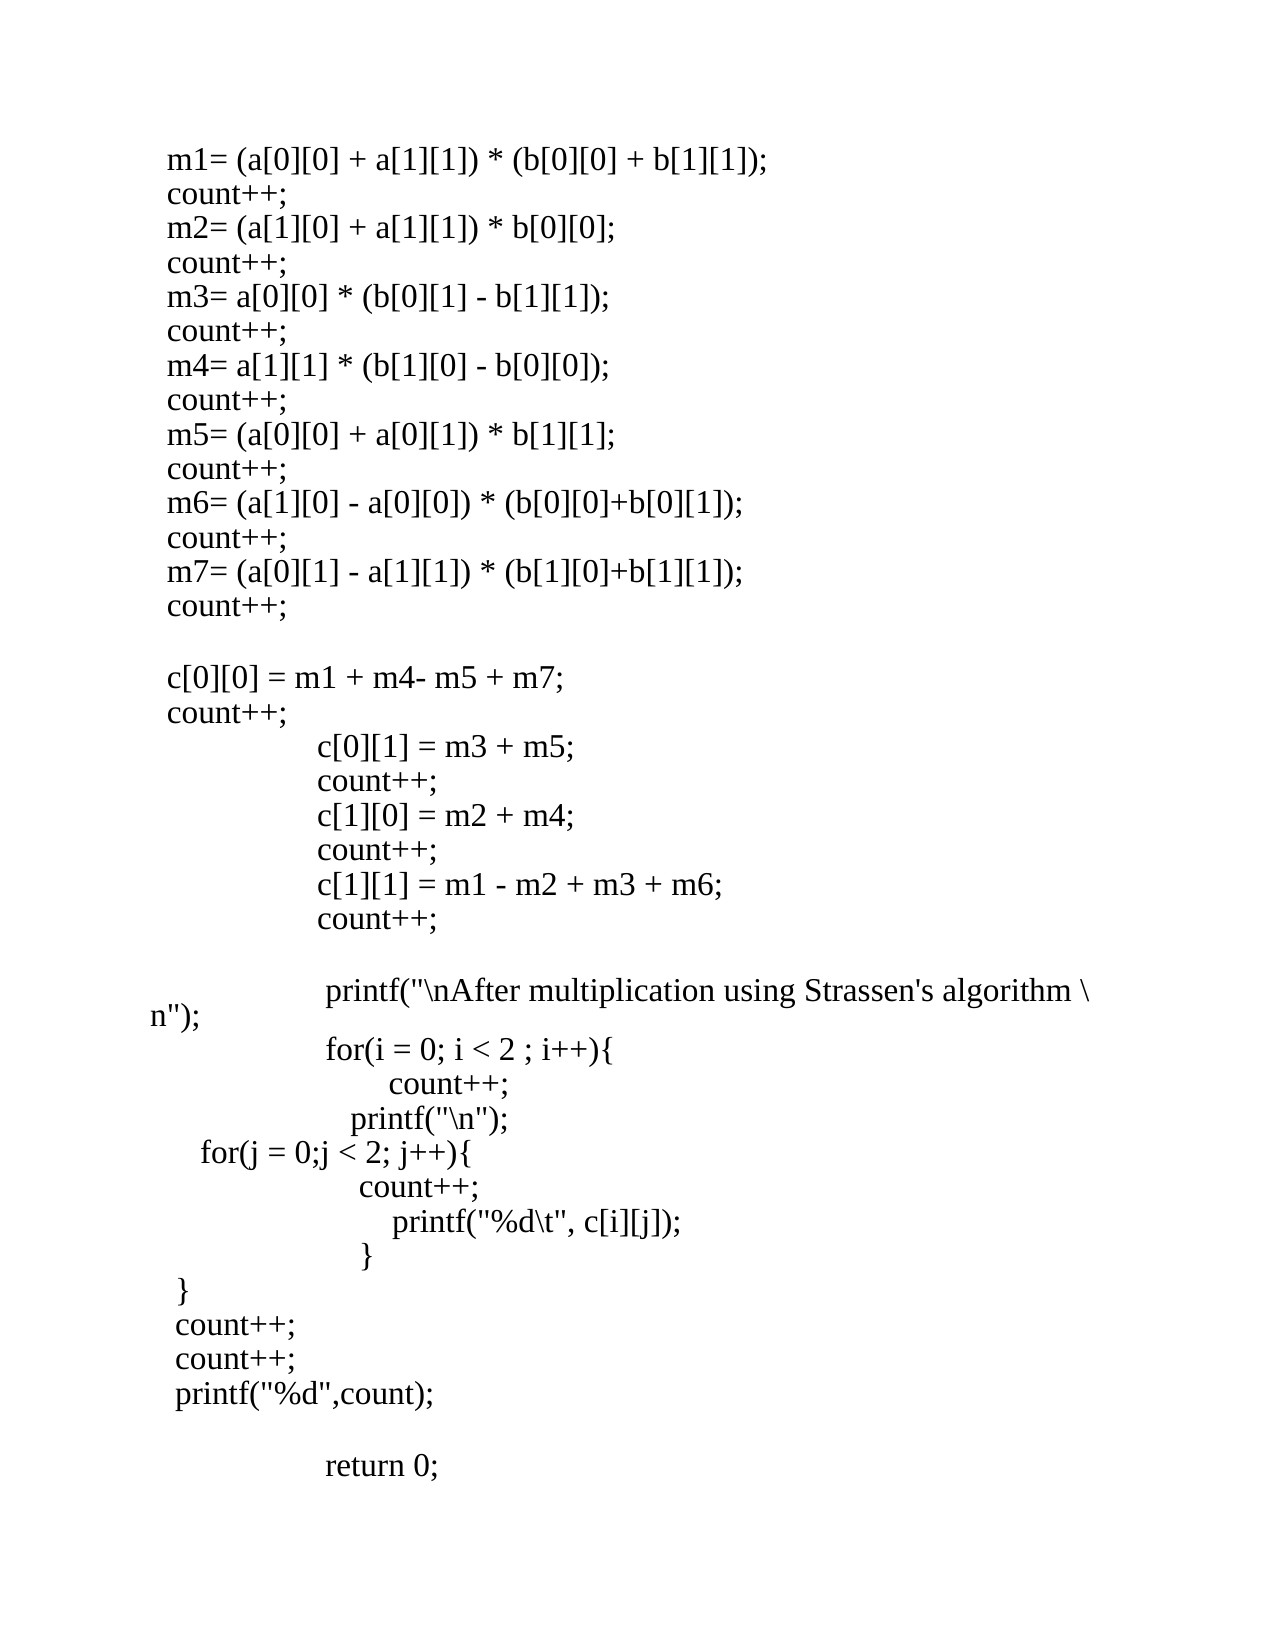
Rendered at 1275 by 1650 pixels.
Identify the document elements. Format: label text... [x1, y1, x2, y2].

text count++; [150, 322, 1125, 347]
text m7= (a[0][1] - a[1][1]) * (b[1][0]+b[1][1]); [241, 562, 466, 587]
text m1= (a[0][0] + a[1][1]) * (b[0][0] + b[1][1]); [517, 150, 753, 175]
text for(i = 0; i < 2 ; i++){ [150, 1040, 370, 1065]
text printf("%d\t", c[i][j]); [150, 1212, 471, 1237]
text m4= a[1][1] * (b[1][0] - b[0][0]); [150, 356, 368, 381]
text m4= a[1][1] * (b[1][0] - b[0][0]); [594, 356, 1125, 381]
text count++; [150, 1315, 1125, 1340]
text m6= (a[1][0] - a[0][0]) * (b[0][0]+b[0][1]); [727, 494, 1125, 519]
text m6= (a[1][0] - a[0][0]) * (b[0][0]+b[0][1]); [241, 494, 466, 519]
text m4= a[1][1] * (b[1][0] - b[0][0]); [367, 356, 595, 381]
text } [150, 1281, 1125, 1306]
text m5= (a[0][0] + a[0][1]) * b[1][1]; [150, 425, 242, 450]
text m6= (a[1][0] - a[0][0]) * (b[0][0]+b[0][1]); [509, 494, 729, 519]
text count++; [150, 1178, 1125, 1203]
text m7= (a[0][1] - a[1][1]) * (b[1][0]+b[1][1]); [509, 562, 729, 587]
text printf("\n"); [150, 1109, 430, 1134]
text count++; [150, 772, 1125, 797]
text printf("%d\t", c[i][j]); [470, 1212, 667, 1237]
text for(j = 0;j < 2; j++){ [451, 1143, 1125, 1168]
text m2= (a[1][0] + a[1][1]) * b[0][0]; [471, 219, 1125, 244]
text c[1][0] = m2 + m4; [150, 806, 1125, 831]
text count++; [150, 841, 1125, 866]
text count++; [150, 528, 1125, 553]
text printf("%d",count); [254, 1384, 420, 1409]
text count++; [150, 909, 1125, 934]
text m5= (a[0][0] + a[0][1]) * b[1][1]; [472, 425, 1125, 450]
text printf("%d",count); [419, 1384, 1125, 1409]
text count++; [150, 597, 1125, 622]
text m5= (a[0][0] + a[0][1]) * b[1][1]; [241, 425, 473, 450]
text m3= a[0][0] * (b[0][1] - b[1][1]); [150, 287, 368, 312]
text count++; [150, 1350, 1125, 1375]
text count++; [150, 459, 1125, 484]
text count++; [150, 253, 1125, 278]
text m7= (a[0][1] - a[1][1]) * (b[1][0]+b[1][1]); [728, 562, 1125, 587]
text } [150, 1247, 1125, 1272]
text for(i = 0; i < 2 ; i++){ [369, 1040, 594, 1065]
text for(j = 0;j < 2; j++){ [150, 1143, 244, 1168]
text m2= (a[1][0] + a[1][1]) * b[0][0]; [241, 219, 473, 244]
text printf("%d\t", c[i][j]); [666, 1212, 1125, 1237]
text count++; [150, 703, 1125, 728]
text count++; [150, 1075, 1125, 1100]
text m2= (a[1][0] + a[1][1]) * b[0][0]; [150, 219, 243, 244]
text printf("\n"); [493, 1109, 1125, 1134]
text c[0][0] = m1 + m4- m5 + m7; [150, 669, 1125, 694]
text for(j = 0;j < 2; j++){ [243, 1143, 452, 1168]
text printf("%d",count); [150, 1384, 255, 1409]
text m1= (a[0][0] + a[1][1]) * (b[0][0] + b[1][1]); [752, 150, 1125, 175]
text count++; [150, 391, 1125, 416]
text printf("\nAfter multiplication using Strassen's algorithm \n"); [150, 981, 1125, 1031]
text printf("\n"); [429, 1109, 494, 1134]
text return 0; [150, 1456, 1125, 1481]
text c[0][1] = m3 + m5; [150, 737, 1125, 762]
text m3= a[0][0] * (b[0][1] - b[1][1]); [367, 287, 595, 312]
text m1= (a[0][0] + a[1][1]) * (b[0][0] + b[1][1]); [241, 150, 473, 175]
text count++; [150, 184, 1125, 209]
text for(i = 0; i < 2 ; i++){ [593, 1040, 1125, 1065]
text c[1][1] = m1 - m2 + m3 + m6; [150, 875, 1125, 900]
text m3= a[0][0] * (b[0][1] - b[1][1]); [594, 287, 1125, 312]
